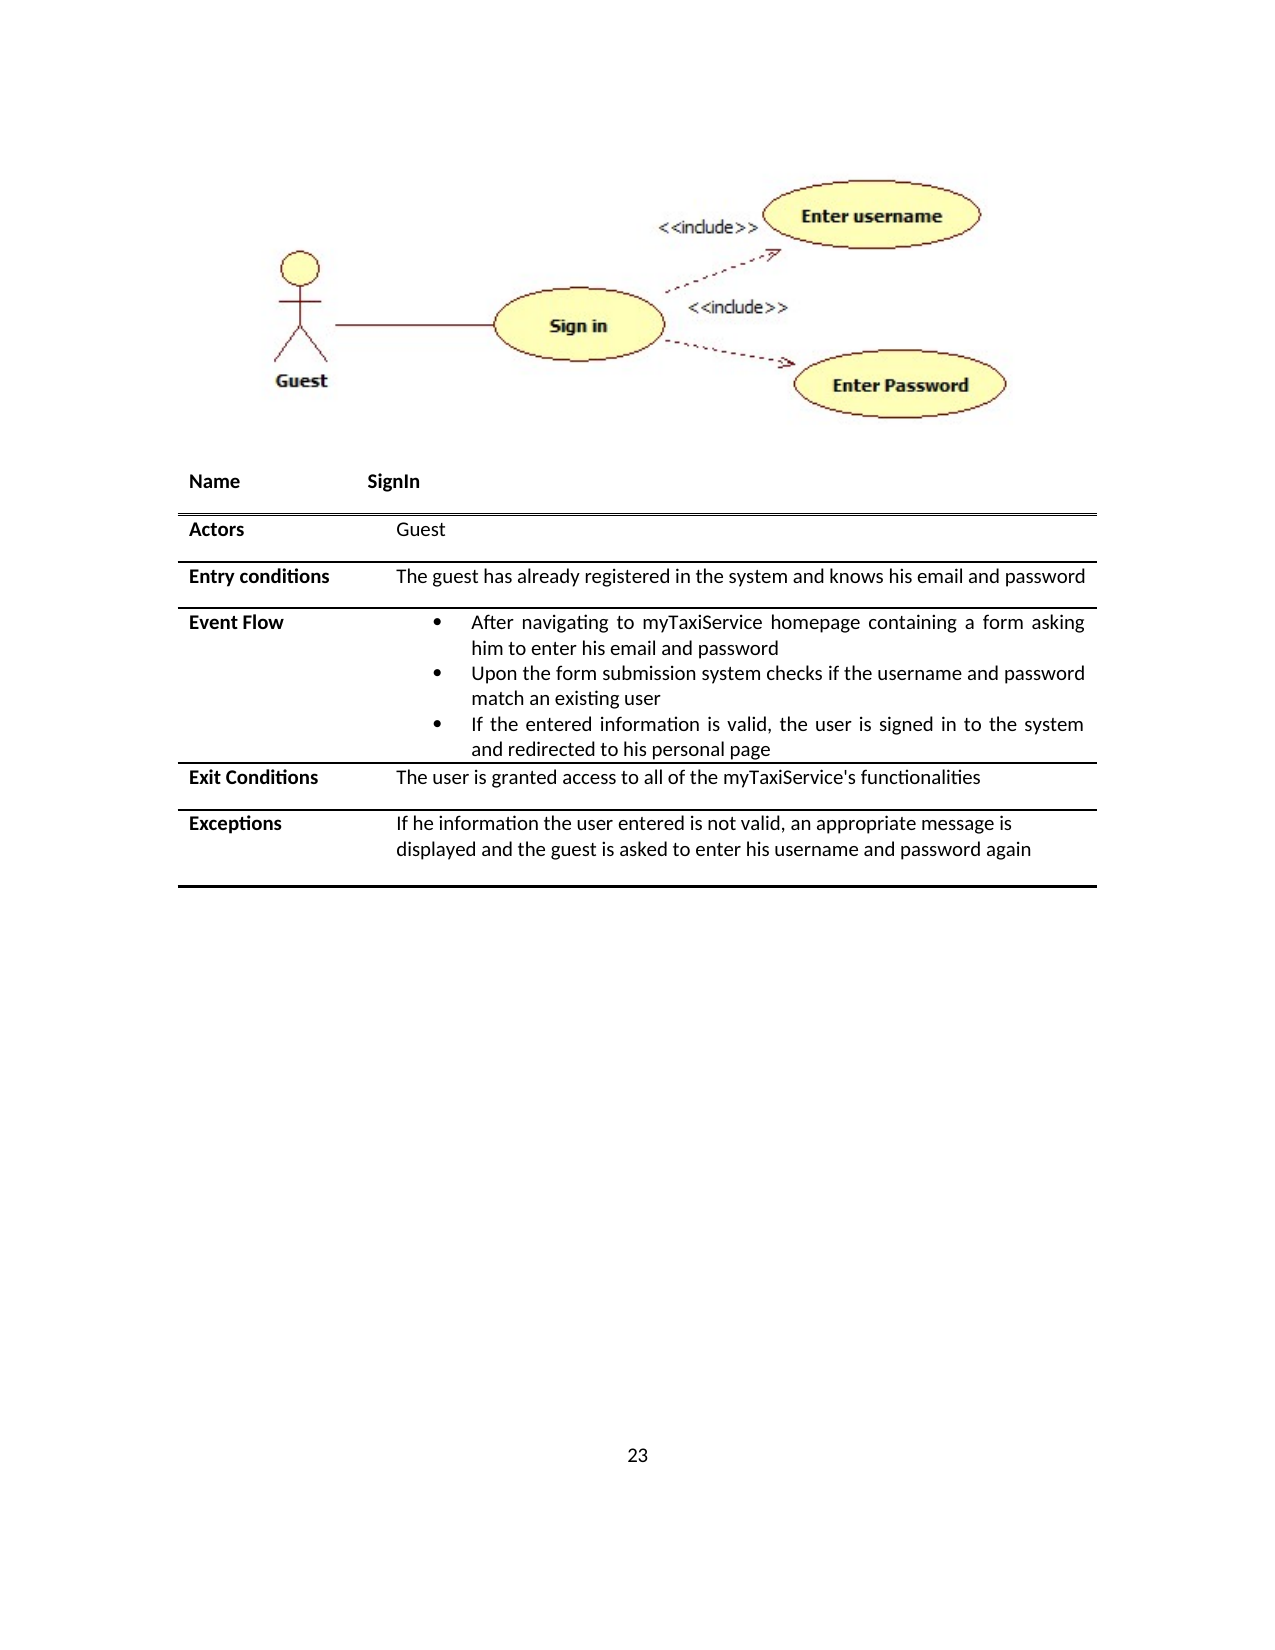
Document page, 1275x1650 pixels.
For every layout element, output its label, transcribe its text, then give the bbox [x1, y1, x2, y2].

table_cell The user is granted access to all of the myTaxiService's functionalities [385, 764, 1097, 808]
table_header Name [178, 469, 356, 513]
table_cell Actors [178, 516, 385, 561]
picture [237, 150, 1038, 450]
table_cell Exceptions [178, 811, 385, 885]
table_header SignIn [356, 469, 1097, 513]
table_cell If he information the user entered is not valid, an appropriate message is displayed and the guest is asked to enter his username and password again [385, 811, 1097, 885]
table_cell After navigating to myTaxiService homepage containing a form asking him to enter his email and password Upon the form submission system checks if the username and password match an existing user If the entered information is valid, the user is signed in to the system and redirected to his personal page [385, 609, 1097, 762]
table_cell Guest [385, 516, 1097, 561]
table_cell Entry conditions [178, 563, 385, 607]
table_cell Event Flow [178, 609, 385, 762]
table_cell The guest has already registered in the system and knows his email and password [385, 563, 1097, 607]
table_cell Exit Conditions [178, 764, 385, 808]
